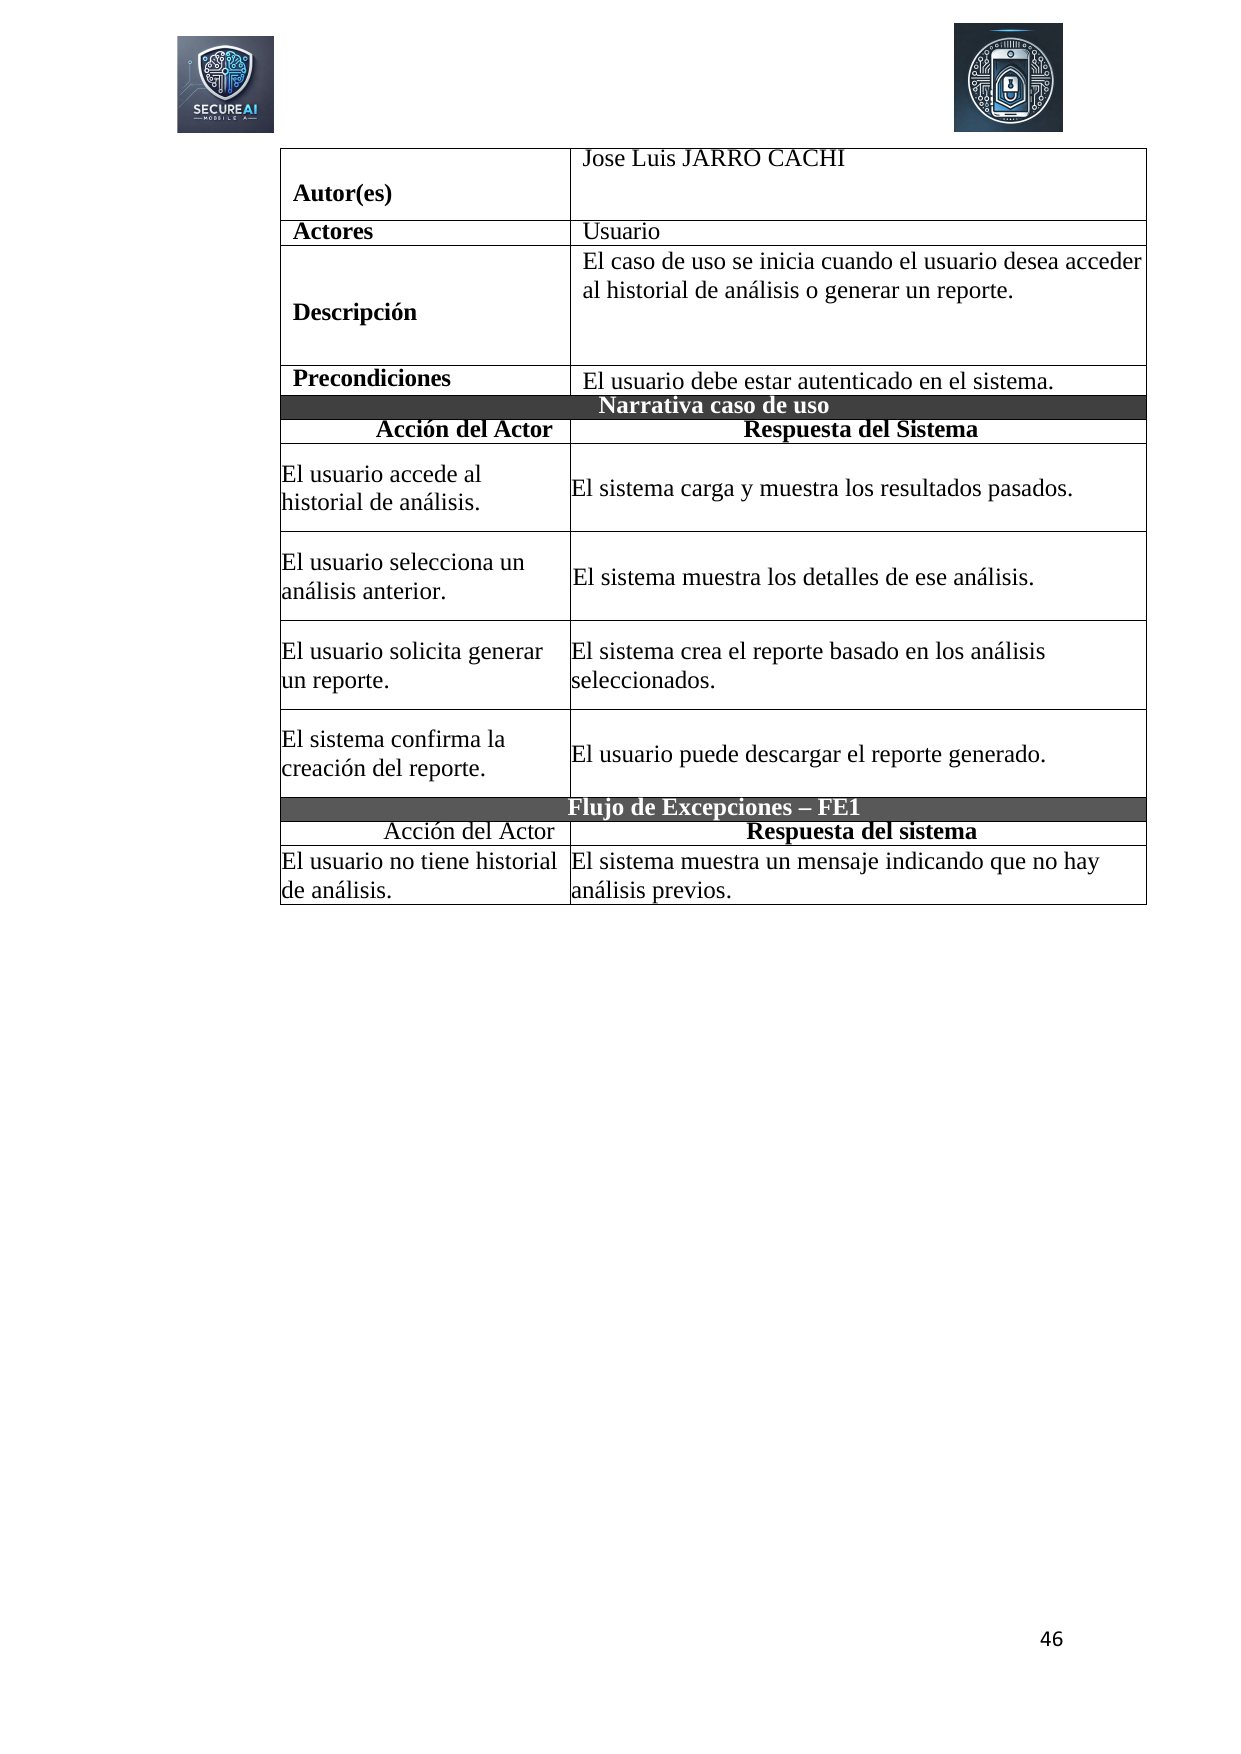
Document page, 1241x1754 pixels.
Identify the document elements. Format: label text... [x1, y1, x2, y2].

table_cell El sistema muestra un mensaje indicando que no hay análisis previos. [571, 846, 1146, 904]
table_cell El usuario debe estar autenticado en el sistema. [571, 366, 1146, 395]
table_cell El sistema carga y muestra los resultados pasados. [571, 444, 1146, 531]
table_cell Actores [281, 221, 570, 245]
table_cell [571, 532, 1146, 620]
table_cell El caso de uso se inicia cuando el usuario desea acceder al historial de análisis o generar un reporte. [571, 246, 1146, 365]
table_cell El usuario no tiene historial de análisis. [281, 846, 570, 904]
table_cell Jose Luis JARRO CACHI [571, 149, 1146, 219]
table_cell Usuario [571, 221, 1146, 245]
table_cell Respuesta del sistema [571, 822, 1146, 845]
table_cell El usuario accede al historial de análisis. [281, 444, 570, 531]
table_cell Autor(es) [281, 149, 570, 219]
table_cell Flujo de Excepciones – FE1 [281, 798, 1146, 821]
table_cell Precondiciones [281, 366, 570, 395]
table_cell Descripción [281, 246, 570, 365]
picture [954, 23, 1063, 132]
table_cell El sistema crea el reporte basado en los análisis seleccionados. [571, 621, 1146, 708]
table_cell Narrativa caso de uso [281, 396, 1146, 419]
table_cell Acción del Actor [281, 420, 570, 443]
picture [177, 36, 274, 133]
table_cell El sistema confirma la creación del reporte. [281, 710, 570, 797]
table_cell El usuario selecciona un análisis anterior. [281, 532, 570, 620]
table_cell Respuesta del Sistema [571, 420, 1146, 443]
table_cell El usuario puede descargar el reporte generado. [571, 710, 1146, 797]
table_cell El usuario solicita generar un reporte. [281, 621, 570, 708]
table_cell Acción del Actor [281, 822, 570, 845]
